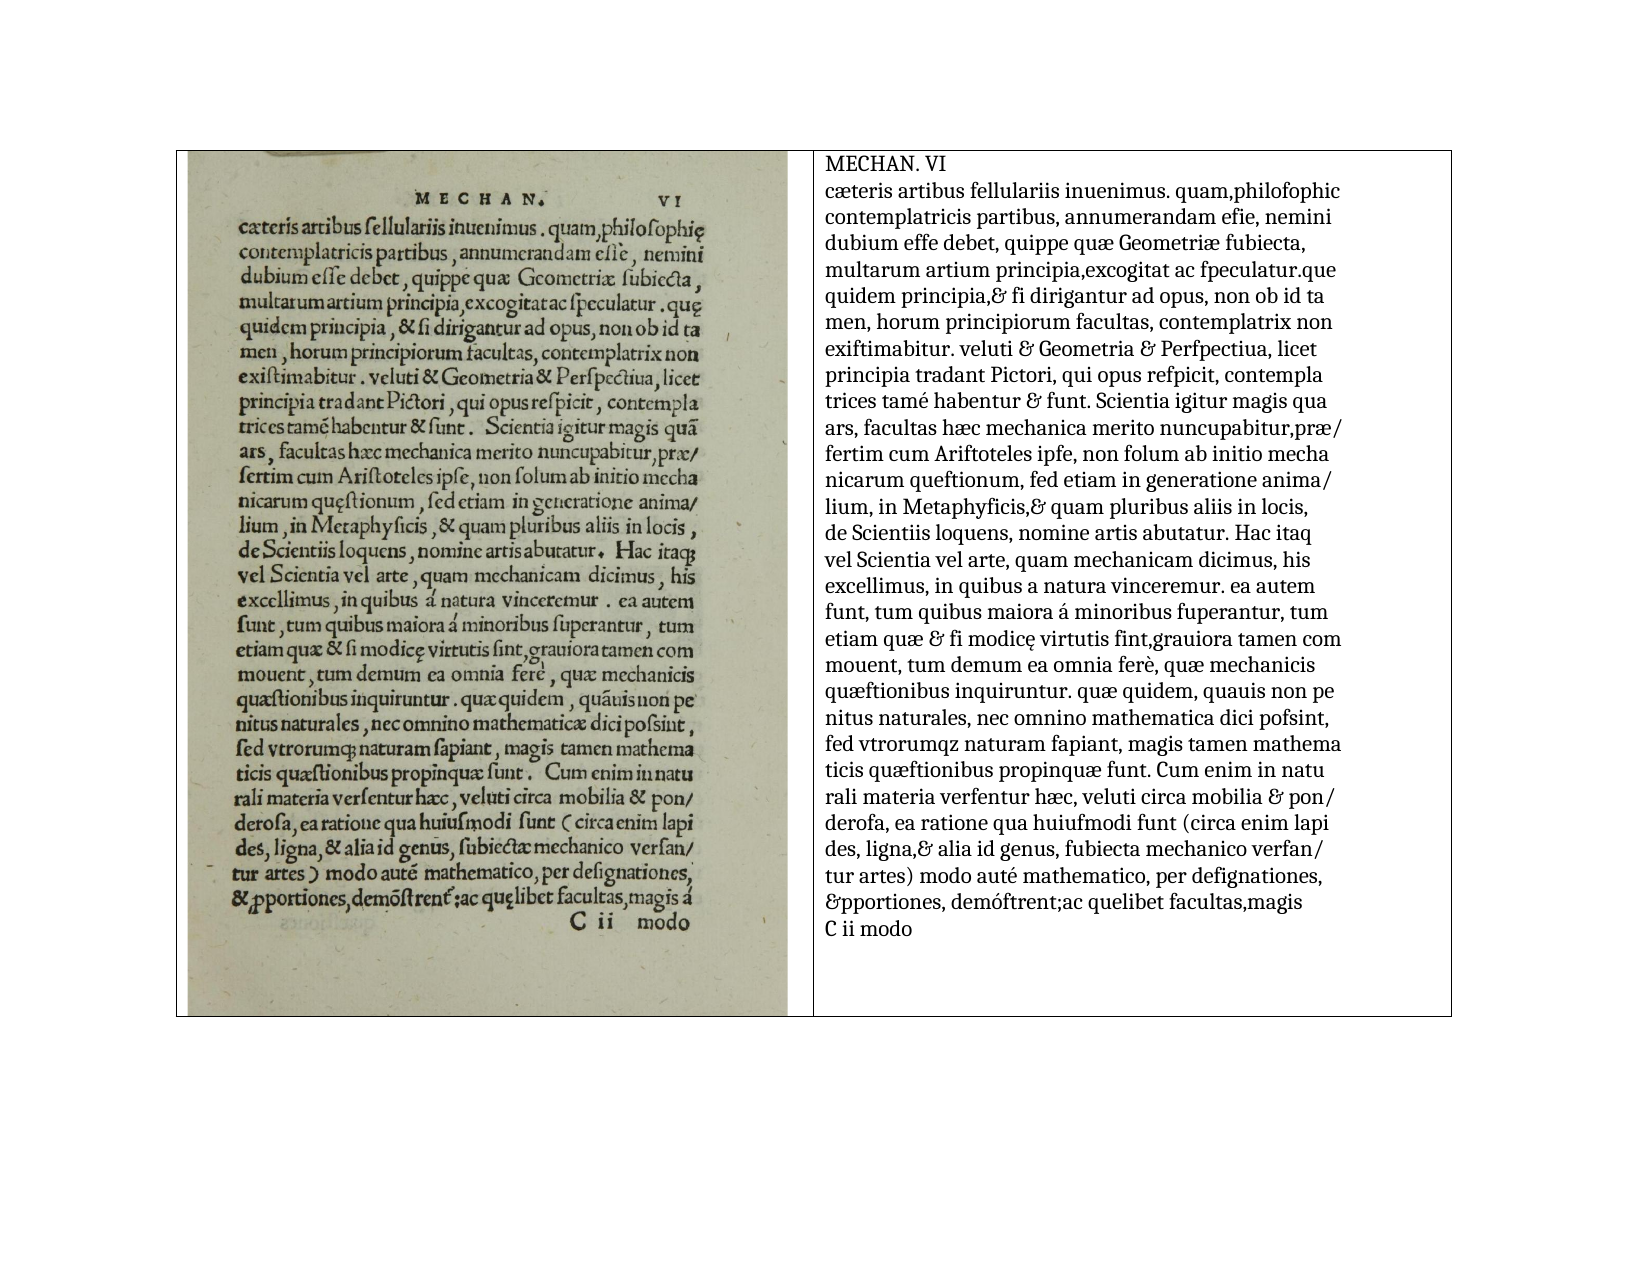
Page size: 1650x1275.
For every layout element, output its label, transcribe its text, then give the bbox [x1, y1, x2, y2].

table_cell [177, 151, 187, 1016]
picture [187, 151, 788, 1016]
table_cell [788, 151, 813, 1016]
table_cell MECHAN. VI cæteris artibus fellulariis inuenimus. quam,philofophic contemplatricis partibus, annumerandam efie, nemini dubium effe debet, quippe quæ Geometriæ fubiecta, multarum artium principia,excogitat ac fpeculatur.que quidem principia,& fi dirigantur ad opus, non ob id ta men, horum principiorum facultas, contemplatrix non exiftimabitur. veluti & Geometria & Perfpectiua, licet principia tradant Pictori, qui opus refpicit, contempla trices tamé habentur & funt. Scientia igitur magis qua ars, facultas hæc mechanica merito nuncupabitur,præ/ fertim cum Ariftoteles ipfe, non folum ab initio mecha nicarum queftionum, fed etiam in generatione anima/ lium, in Metaphyficis,& quam pluribus aliis in locis, de Scientiis loquens, nomine artis abutatur. Hac itaq vel Scientia vel arte, quam mechanicam dicimus, his excellimus, in quibus a natura vinceremur. ea autem funt, tum quibus maiora á minoribus fuperantur, tum etiam quæ & fi modicę virtutis fint,grauiora tamen com mouent, tum demum ea omnia ferè, quæ mechanicis quæftionibus inquiruntur. quæ quidem, quauis non pe nitus naturales, nec omnino mathematica dici pofsint, fed vtrorumqz naturam fapiant, magis tamen mathema ticis quæftionibus propinquæ funt. Cum enim in natu rali materia verfentur hæc, veluti circa mobilia & pon/ derofa, ea ratione qua huiufmodi funt (circa enim lapi des, ligna,& alia id genus, fubiecta mechanico verfan/ tur artes) modo auté mathematico, per defignationes, &pportiones, demóftrent;ac quelibet facultas,magis C ii modo [814, 151, 1451, 1016]
